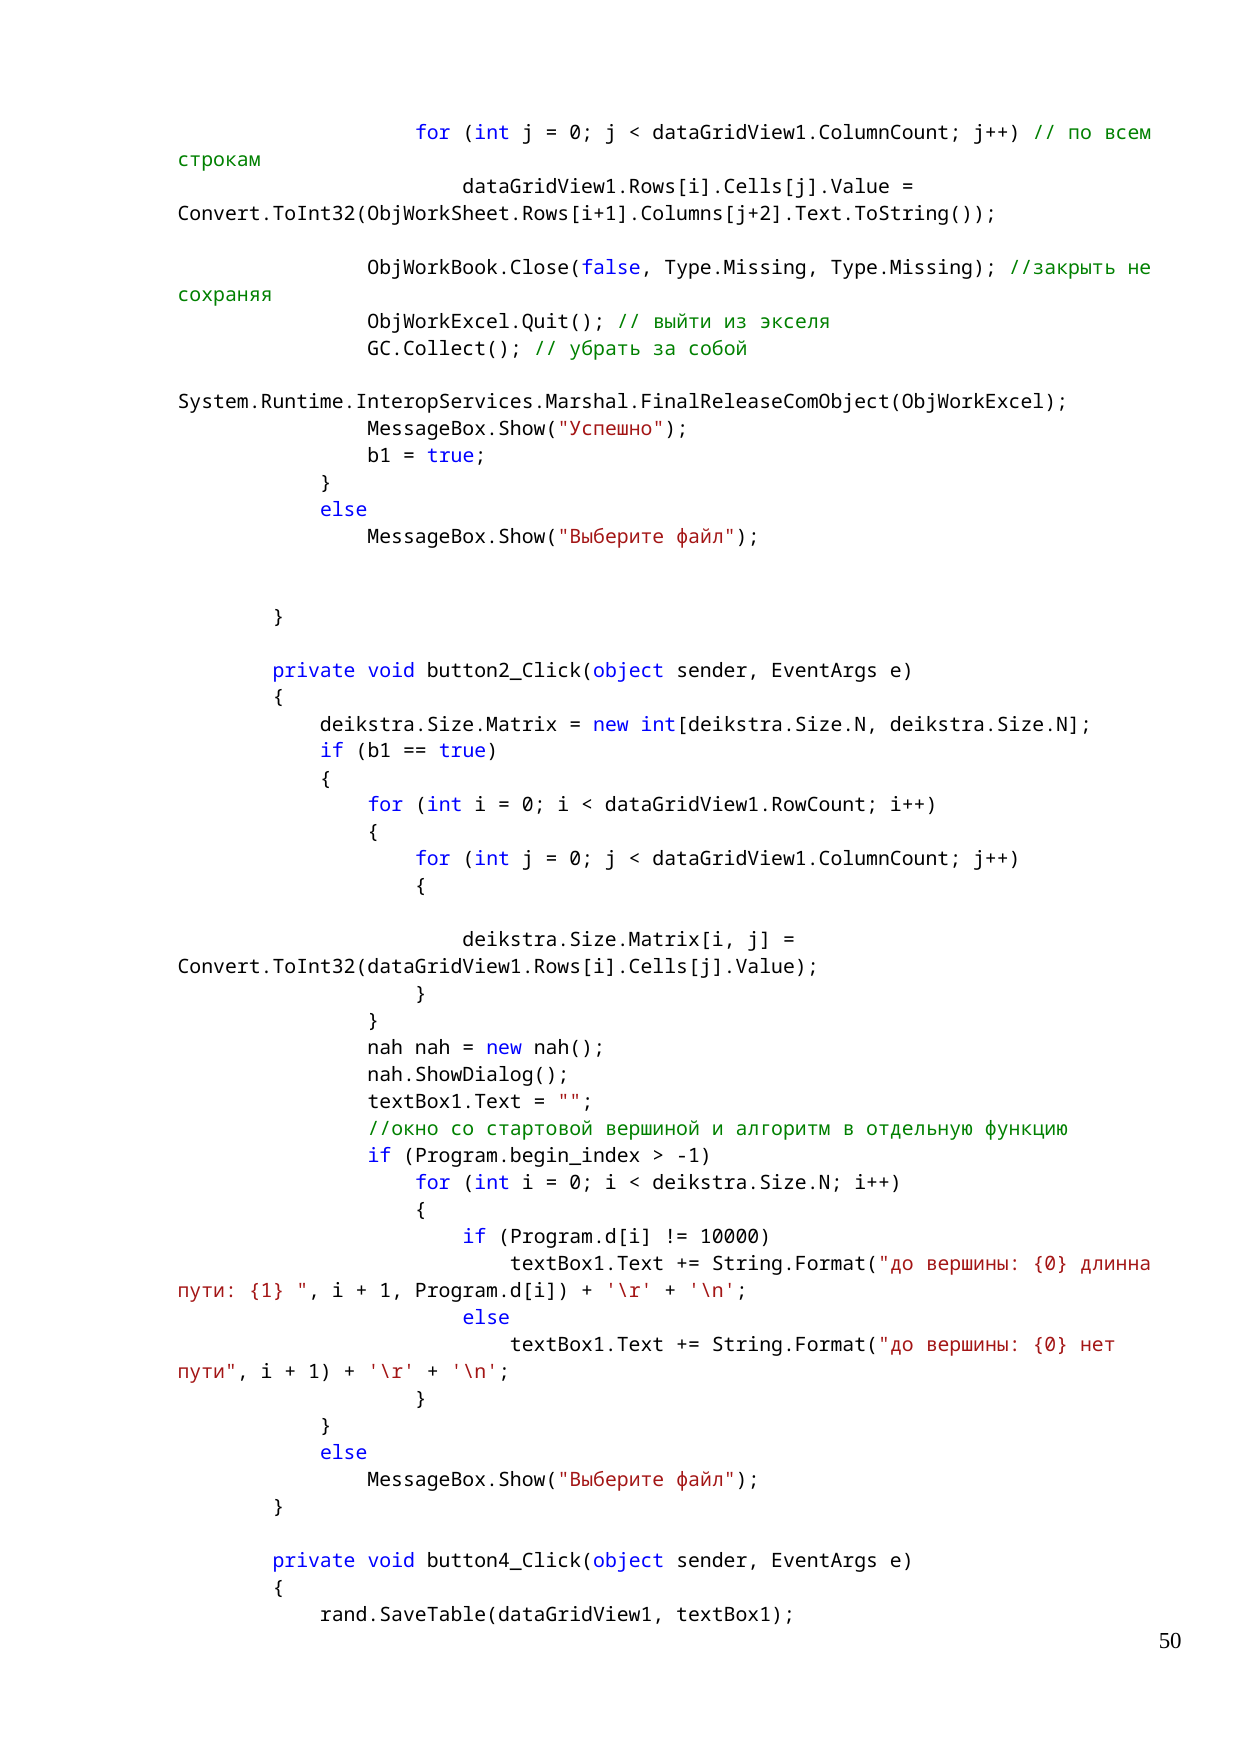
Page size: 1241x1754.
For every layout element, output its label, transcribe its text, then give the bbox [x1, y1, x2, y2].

text ObjWorkExcel.Quit(); // выйти из экселя [177, 307, 1181, 334]
text for (int j = 0; j < dataGridView1.ColumnCount; j++) [177, 845, 1181, 872]
text { [177, 683, 1181, 710]
text textBox1.Text += String.Format("до вершины: {0} нет пути", i + 1) + '\r' + '\n'; [177, 1330, 1181, 1384]
text } [177, 1492, 1181, 1519]
text else [177, 1303, 1181, 1330]
text { [177, 1195, 1181, 1222]
text //окно со стартовой вершиной и алгоритм в отдельную функцию [177, 1114, 1181, 1141]
text if (b1 == true) [177, 737, 1181, 764]
text MessageBox.Show("Выберите файл"); [177, 522, 1181, 549]
text for (int i = 0; i < dataGridView1.RowCount; i++) [177, 791, 1181, 818]
text for (int i = 0; i < deikstra.Size.N; i++) [177, 1168, 1181, 1195]
text deikstra.Size.Matrix[i, j] = Convert.ToInt32(dataGridView1.Rows[i].Cells[j].Value); [177, 926, 1181, 979]
text } [177, 1007, 1181, 1033]
text if (Program.begin_index > -1) [177, 1141, 1181, 1168]
text GC.Collect(); // убрать за собой [177, 334, 1181, 361]
text { [177, 764, 1181, 791]
text else [177, 1438, 1181, 1465]
text for (int j = 0; j < dataGridView1.ColumnCount; j++) // по всем строкам [177, 118, 1181, 172]
text MessageBox.Show("Выберите файл"); [177, 1465, 1181, 1492]
text { [177, 1573, 1181, 1600]
text System.Runtime.InteropServices.Marshal.FinalReleaseComObject(ObjWorkExcel); [177, 361, 1181, 414]
text } [177, 468, 1181, 495]
text } [177, 1411, 1181, 1438]
text rand.SaveTable(dataGridView1, textBox1); [177, 1600, 1181, 1627]
text dataGridView1.Rows[i].Cells[j].Value = Convert.ToInt32(ObjWorkSheet.Rows[i+1].Columns[j+2].Text.ToString()); [177, 172, 1181, 226]
text else [177, 495, 1181, 522]
text { [177, 872, 1181, 899]
text } [177, 979, 1181, 1007]
text private void button4_Click(object sender, EventArgs e) [177, 1546, 1181, 1573]
text } [177, 1384, 1181, 1411]
text if (Program.d[i] != 10000) [177, 1222, 1181, 1249]
text deikstra.Size.Matrix = new int[deikstra.Size.N, deikstra.Size.N]; [177, 710, 1181, 737]
text { [177, 818, 1181, 845]
text nah nah = new nah(); [177, 1033, 1181, 1061]
text MessageBox.Show("Успешно"); [177, 414, 1181, 441]
text ObjWorkBook.Close(false, Type.Missing, Type.Missing); //закрыть не сохраняя [177, 253, 1181, 307]
text nah.ShowDialog(); [177, 1061, 1181, 1087]
text private void button2_Click(object sender, EventArgs e) [177, 656, 1181, 683]
text } [177, 602, 1181, 629]
text textBox1.Text += String.Format("до вершины: {0} длинна пути: {1} ", i + 1, Program.d[i]) + '\r' + '\n'; [177, 1249, 1181, 1303]
text textBox1.Text = ""; [177, 1087, 1181, 1114]
text b1 = true; [177, 441, 1181, 468]
